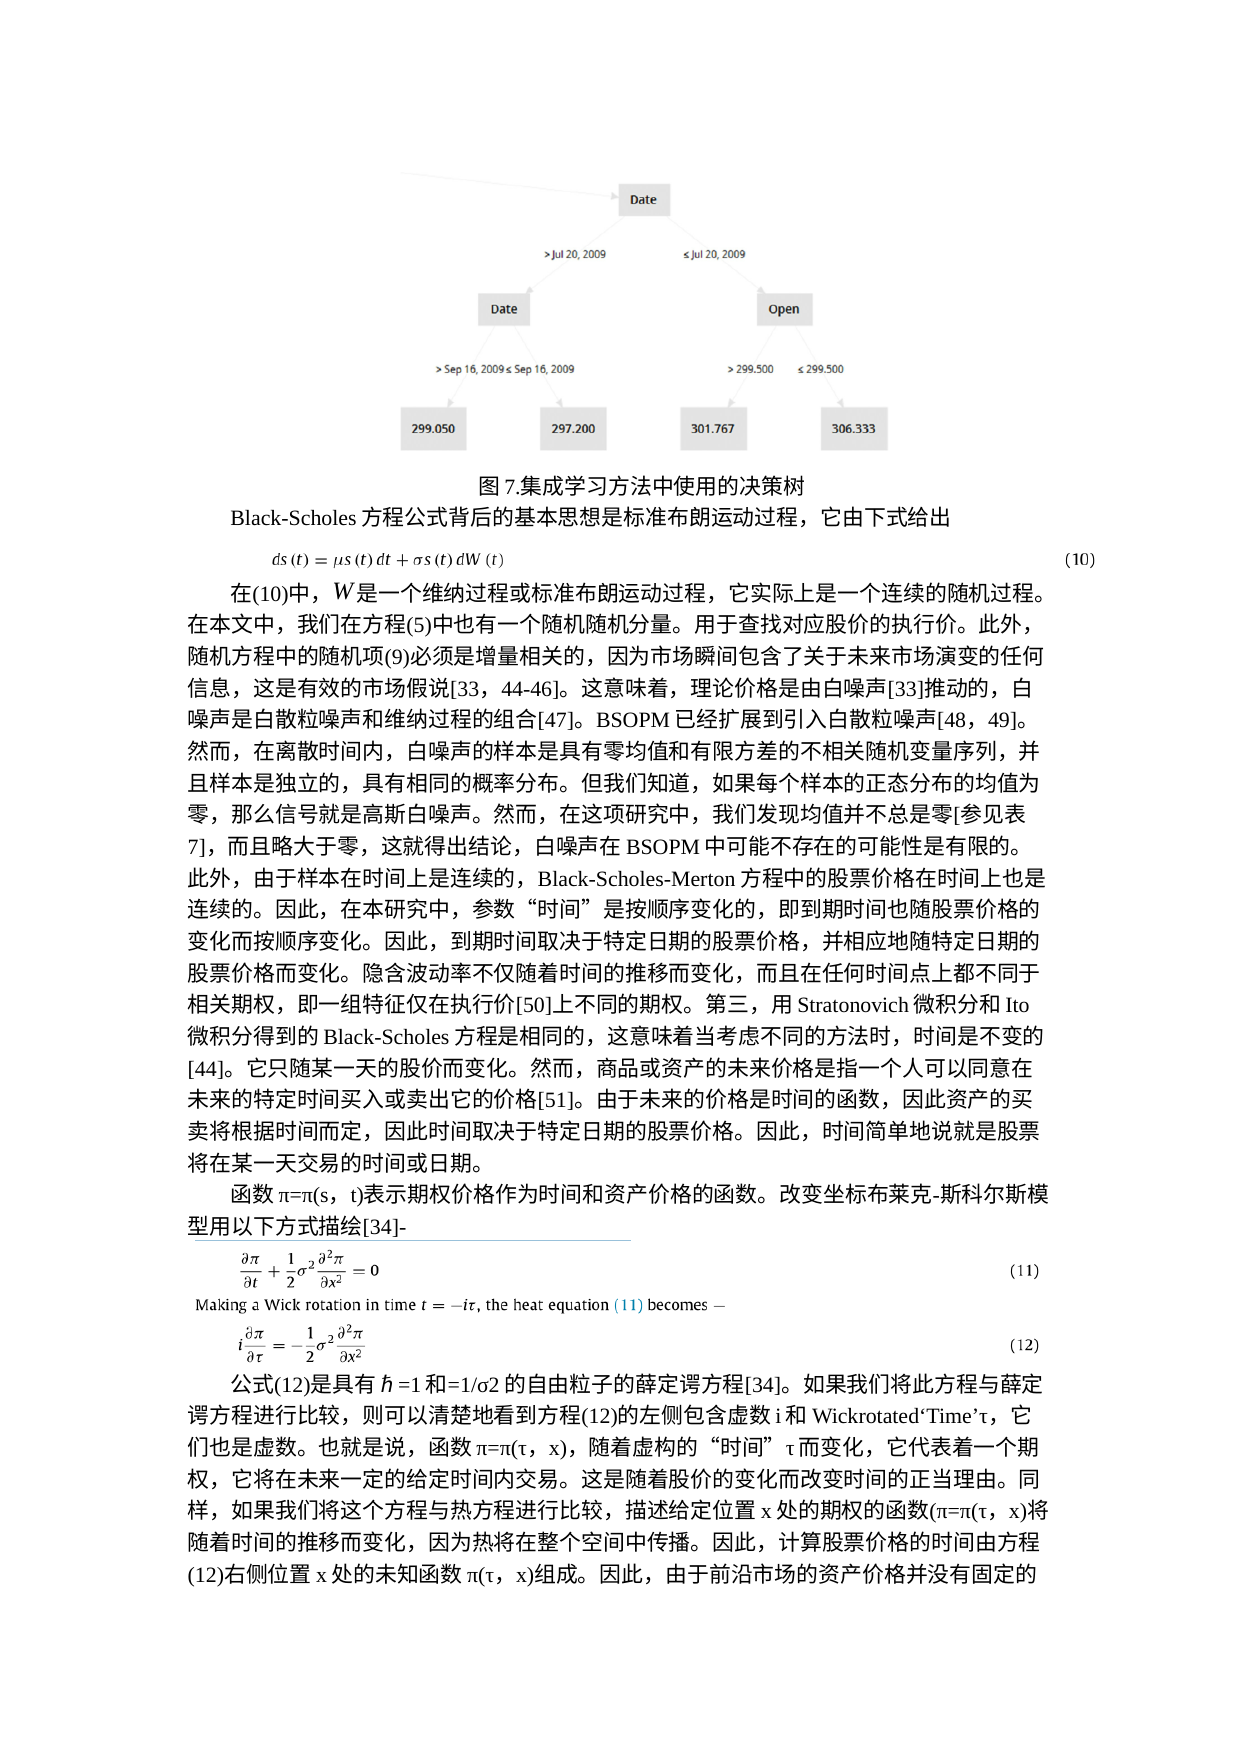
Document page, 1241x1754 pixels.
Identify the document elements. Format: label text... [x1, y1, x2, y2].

text 图7.集成学习方法中使用的决策树 [187, 469, 1053, 500]
picture [381, 162, 902, 469]
text 函数π=π(s，t)表示期权价格作为时间和资产价格的函数。改变坐标布莱克-斯科尔斯模型用以下方式描绘[34]- [187, 1177, 1053, 1240]
text 在(10)中，是一个维纳过程或标准布朗运动过程，它实际上是一个连续的随机过程。在本文中，我们在方程(5)中也有一个随机随机分量。用于查找对应股价的执行价。此外，随机方程中的随机项(9)必须是增量相关的，因为市场瞬间包含了关于未来市场演变的任何信息，这是有效的市场假说[33，44-46]。这意味着，理论价格是由白噪声[33]推动的，白噪声是白散粒噪声和维纳过程的组合[47]。BSOPM已经扩展到引入白散粒噪声[48，49]。然而，在离散时间内，白噪声的样本是具有零均值和有限方差的不相关随机变量序列，并且样本是独立的，具有相同的概率分布。但我们知道，如果每个样本的正态分布的均值为零，那么信号就是高斯白噪声。然而，在这项研究中，我们发现均值并不总是零[参见表7]，而且略大于零，这就得出结论，白噪声在BSOPM中可能不存在的可能性是有限的。此外，由于样本在时间上是连续的，Black-Scholes-Merton方程中的股票价格在时间上也是连续的。因此，在本研究中，参数“时间”是按顺序变化的，即到期时间也随股票价格的变化而按顺序变化。因此，到期时间取决于特定日期的股票价格，并相应地随特定日期的股票价格而变化。隐含波动率不仅随着时间的推移而变化，而且在任何时间点上都不同于相关期权，即一组特征仅在执行价[50]上不同的期权。第三，用Stratonovich微积分和Ito微积分得到的Black-Scholes方程是相同的，这意味着当考虑不同的方法时，时间是不变的[44]。它只随某一天的股价而变化。然而，商品或资产的未来价格是指一个人可以同意在未来的特定时间买入或卖出它的价格[51]。由于未来的价格是时间的函数，因此资产的买卖将根据时间而定，因此时间取决于特定日期的股票价格。因此，时间简单地说就是股票将在某一天交易的时间或日期。 [187, 576, 1053, 1177]
text Black-Scholes方程公式背后的基本思想是标准布朗运动过程，它由下式给出 [187, 500, 1053, 532]
picture [187, 1240, 1053, 1367]
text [187, 1367, 1053, 1588]
picture [230, 532, 1096, 576]
